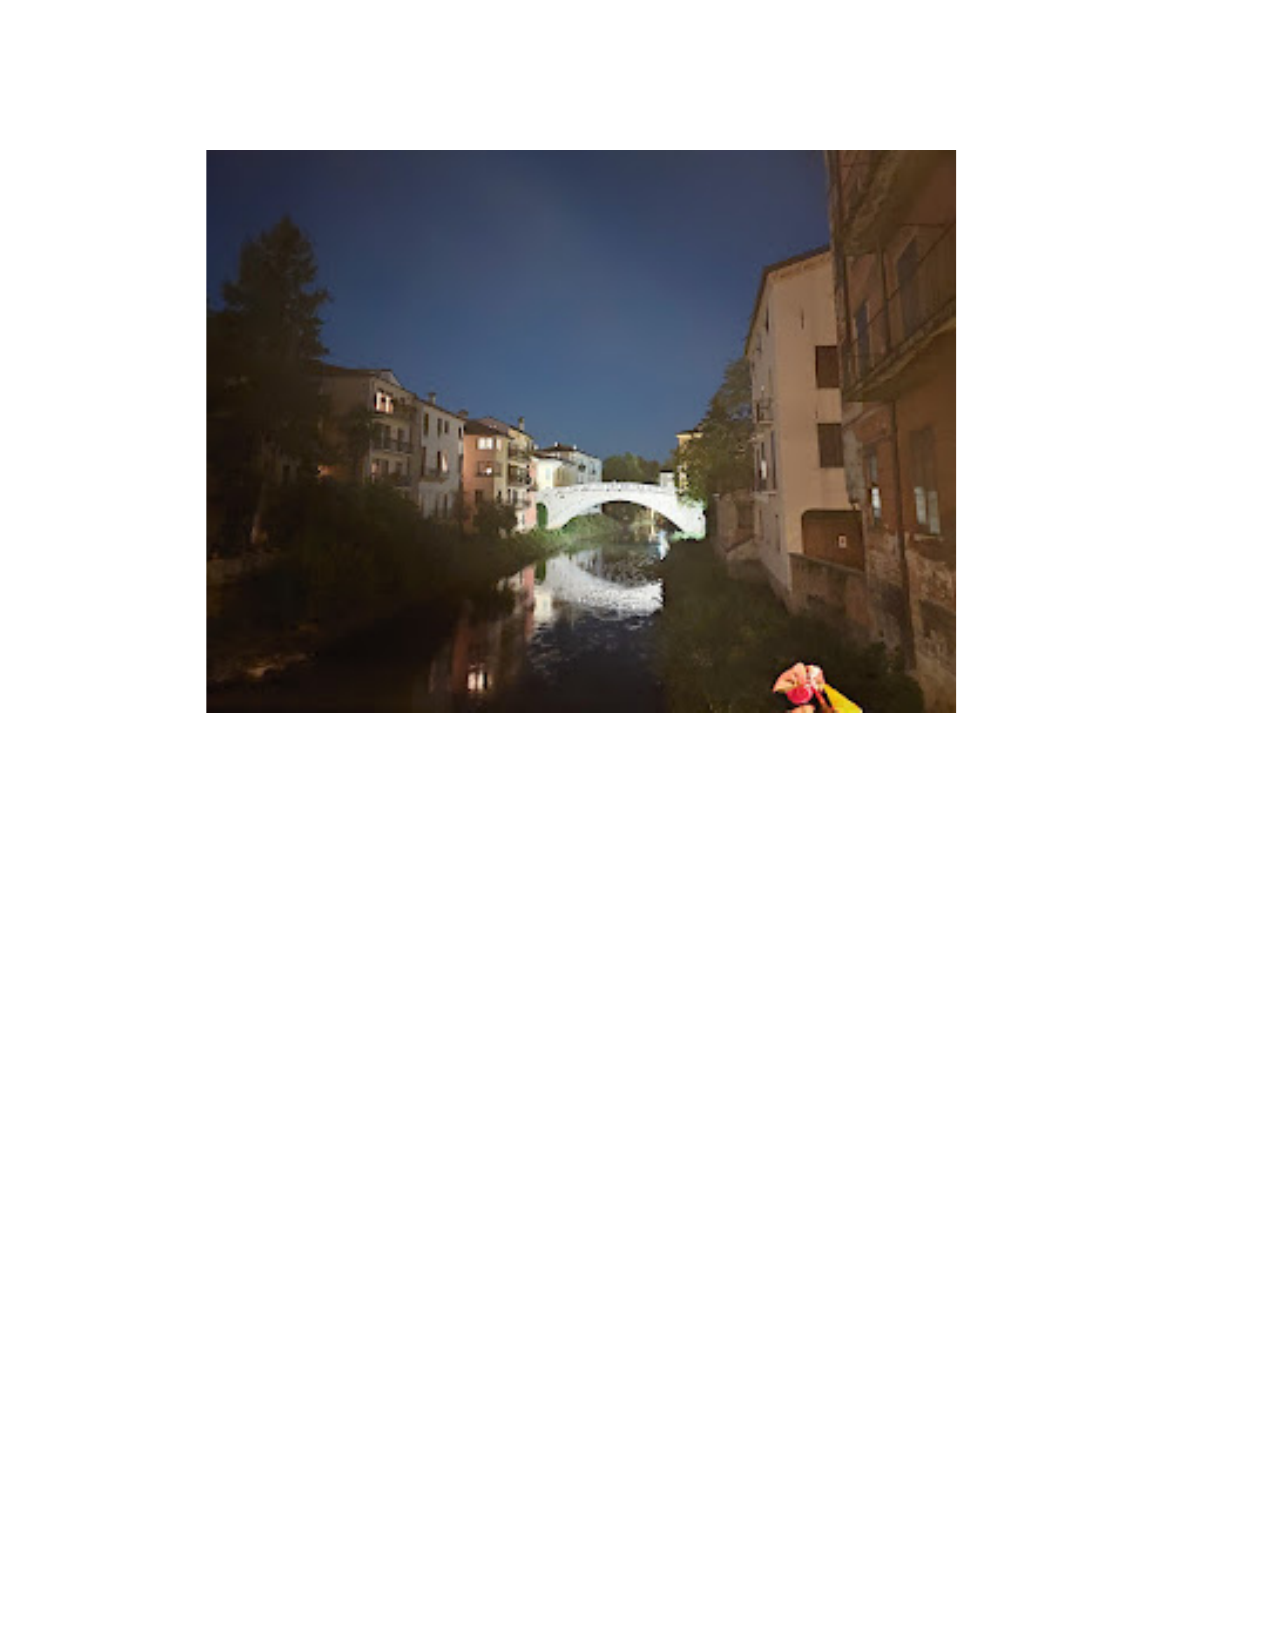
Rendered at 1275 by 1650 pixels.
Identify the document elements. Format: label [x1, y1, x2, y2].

picture [206, 150, 957, 713]
